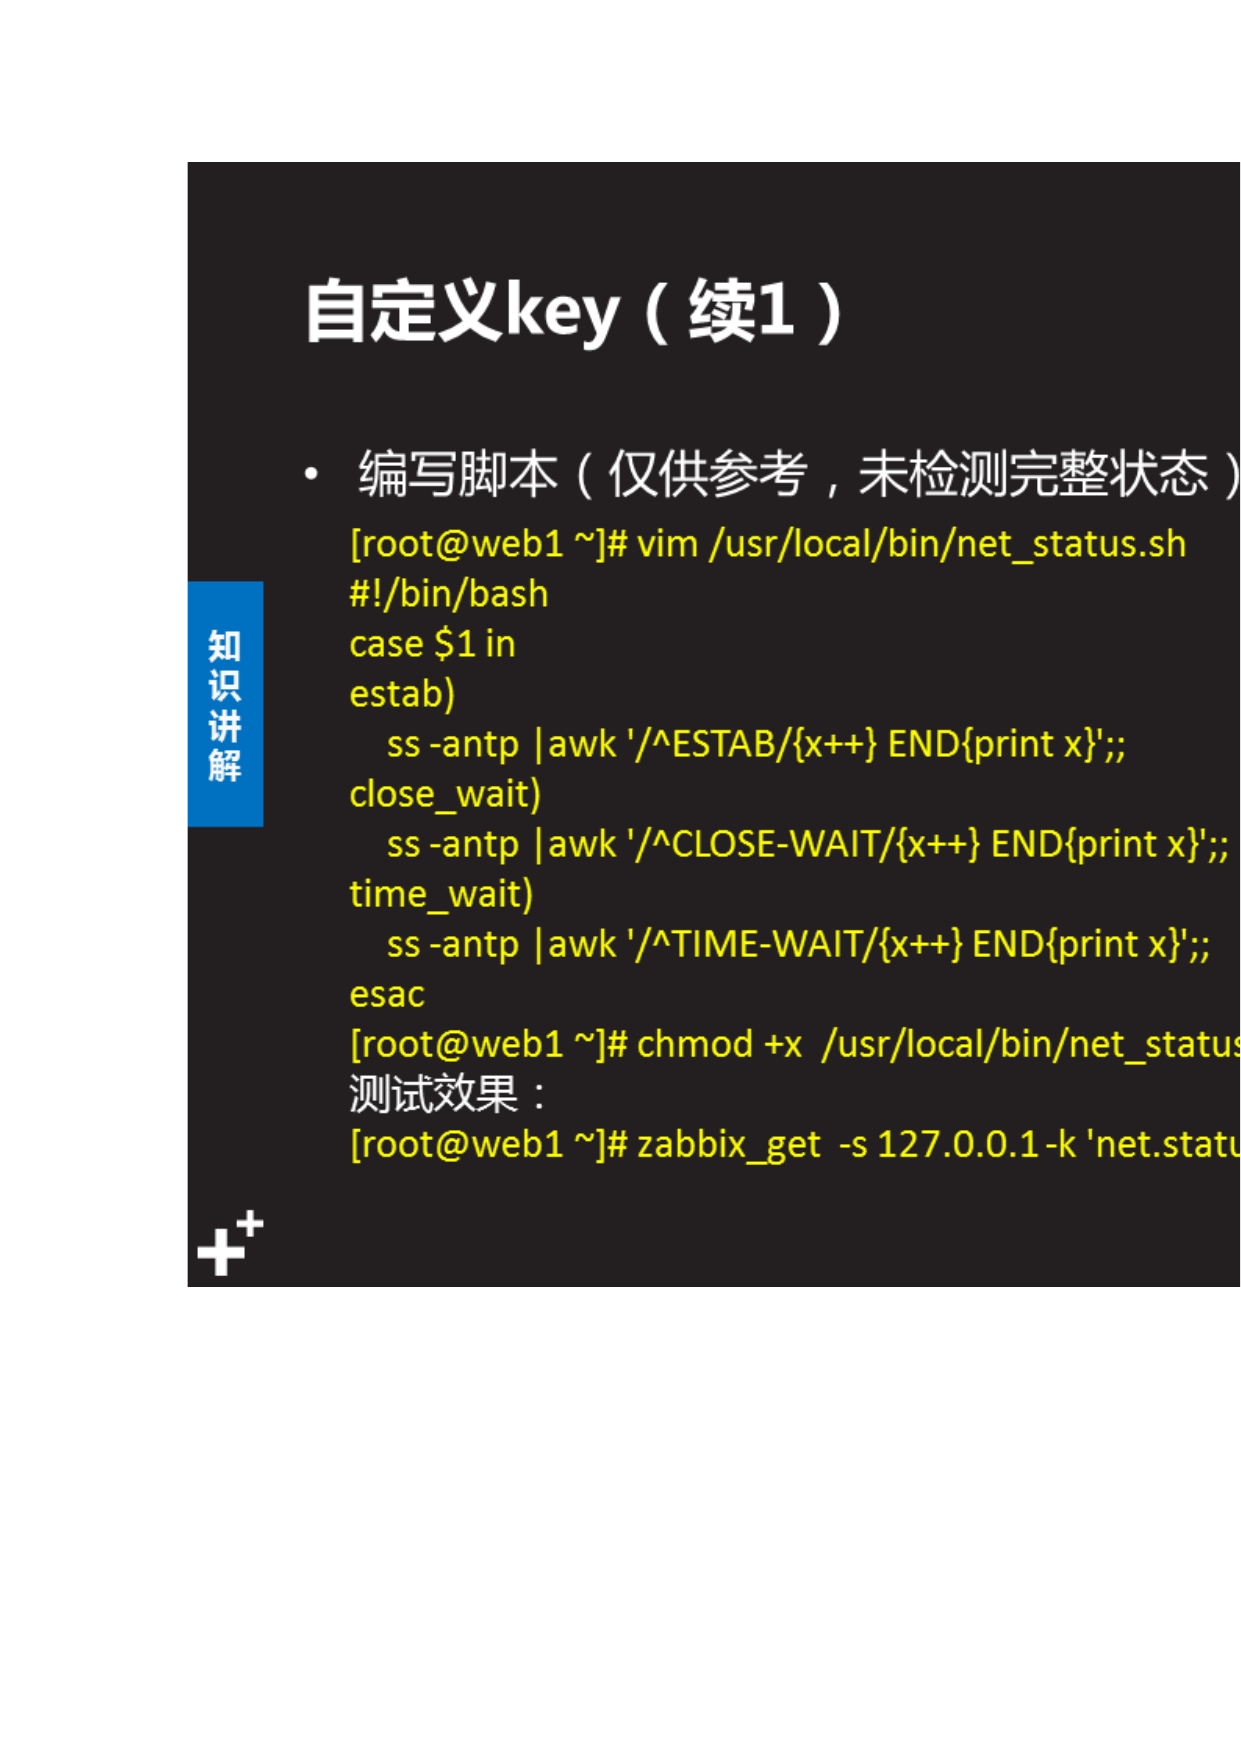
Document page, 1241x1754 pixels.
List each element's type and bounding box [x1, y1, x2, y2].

picture [187, 162, 1241, 1287]
